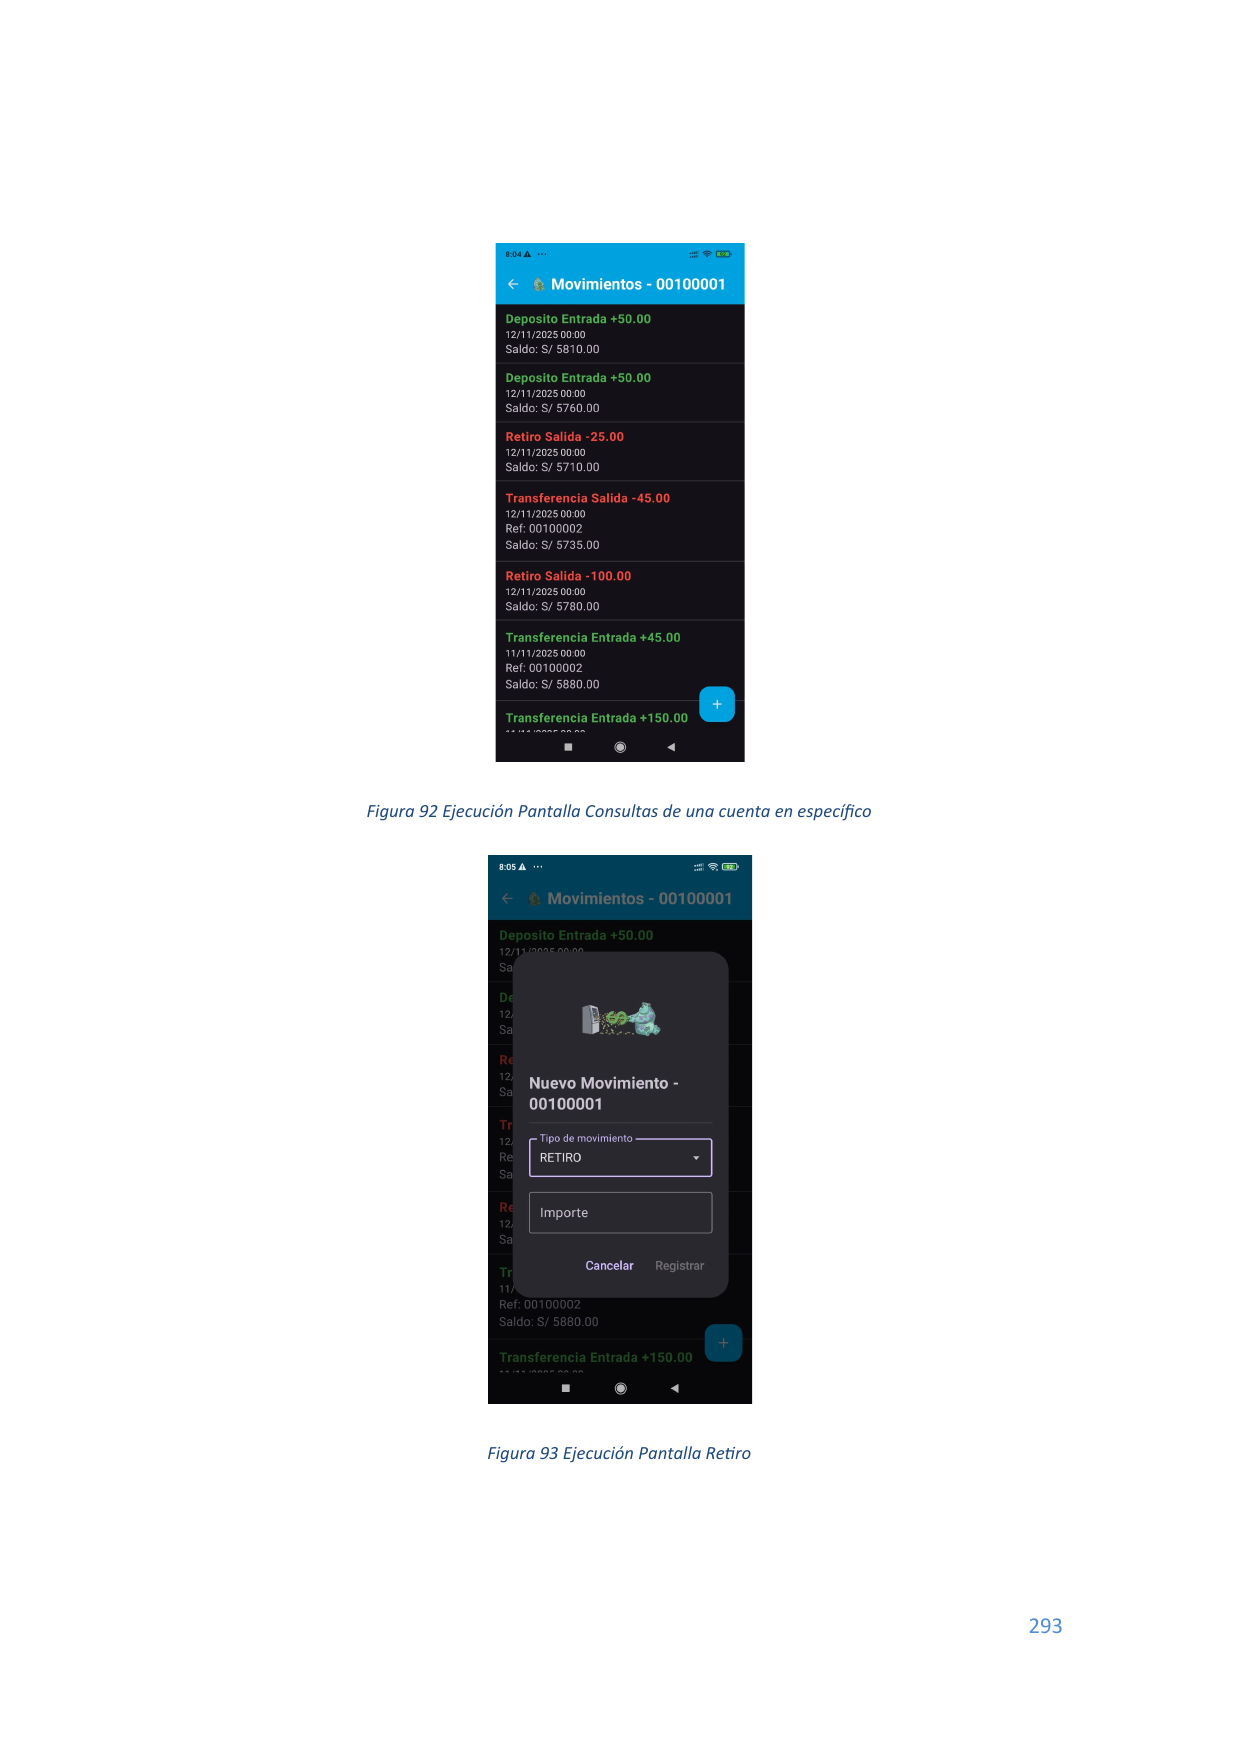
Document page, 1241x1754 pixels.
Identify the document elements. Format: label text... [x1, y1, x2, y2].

picture [668, 279, 673, 289]
picture [553, 279, 563, 289]
picture [568, 282, 580, 289]
picture [534, 278, 544, 290]
picture [680, 894, 684, 904]
picture [722, 863, 738, 870]
picture [587, 282, 598, 289]
picture [573, 896, 578, 904]
picture [488, 920, 753, 1404]
picture [601, 281, 619, 289]
picture [581, 896, 597, 904]
picture [684, 279, 717, 289]
picture [604, 896, 619, 904]
picture [688, 893, 723, 904]
picture [529, 892, 540, 905]
picture [549, 893, 570, 904]
picture [660, 893, 676, 904]
text Figura 92 Ejecución Pantalla Consultas de una cuenta en específico [177, 799, 1063, 822]
picture [627, 896, 635, 903]
picture [495, 305, 745, 762]
picture [696, 864, 703, 870]
text Figura 93 Ejecución Pantalla Retiro [177, 1441, 1063, 1464]
picture [637, 896, 643, 904]
picture [726, 893, 730, 903]
picture [710, 863, 717, 870]
picture [507, 864, 515, 869]
picture [657, 279, 667, 289]
